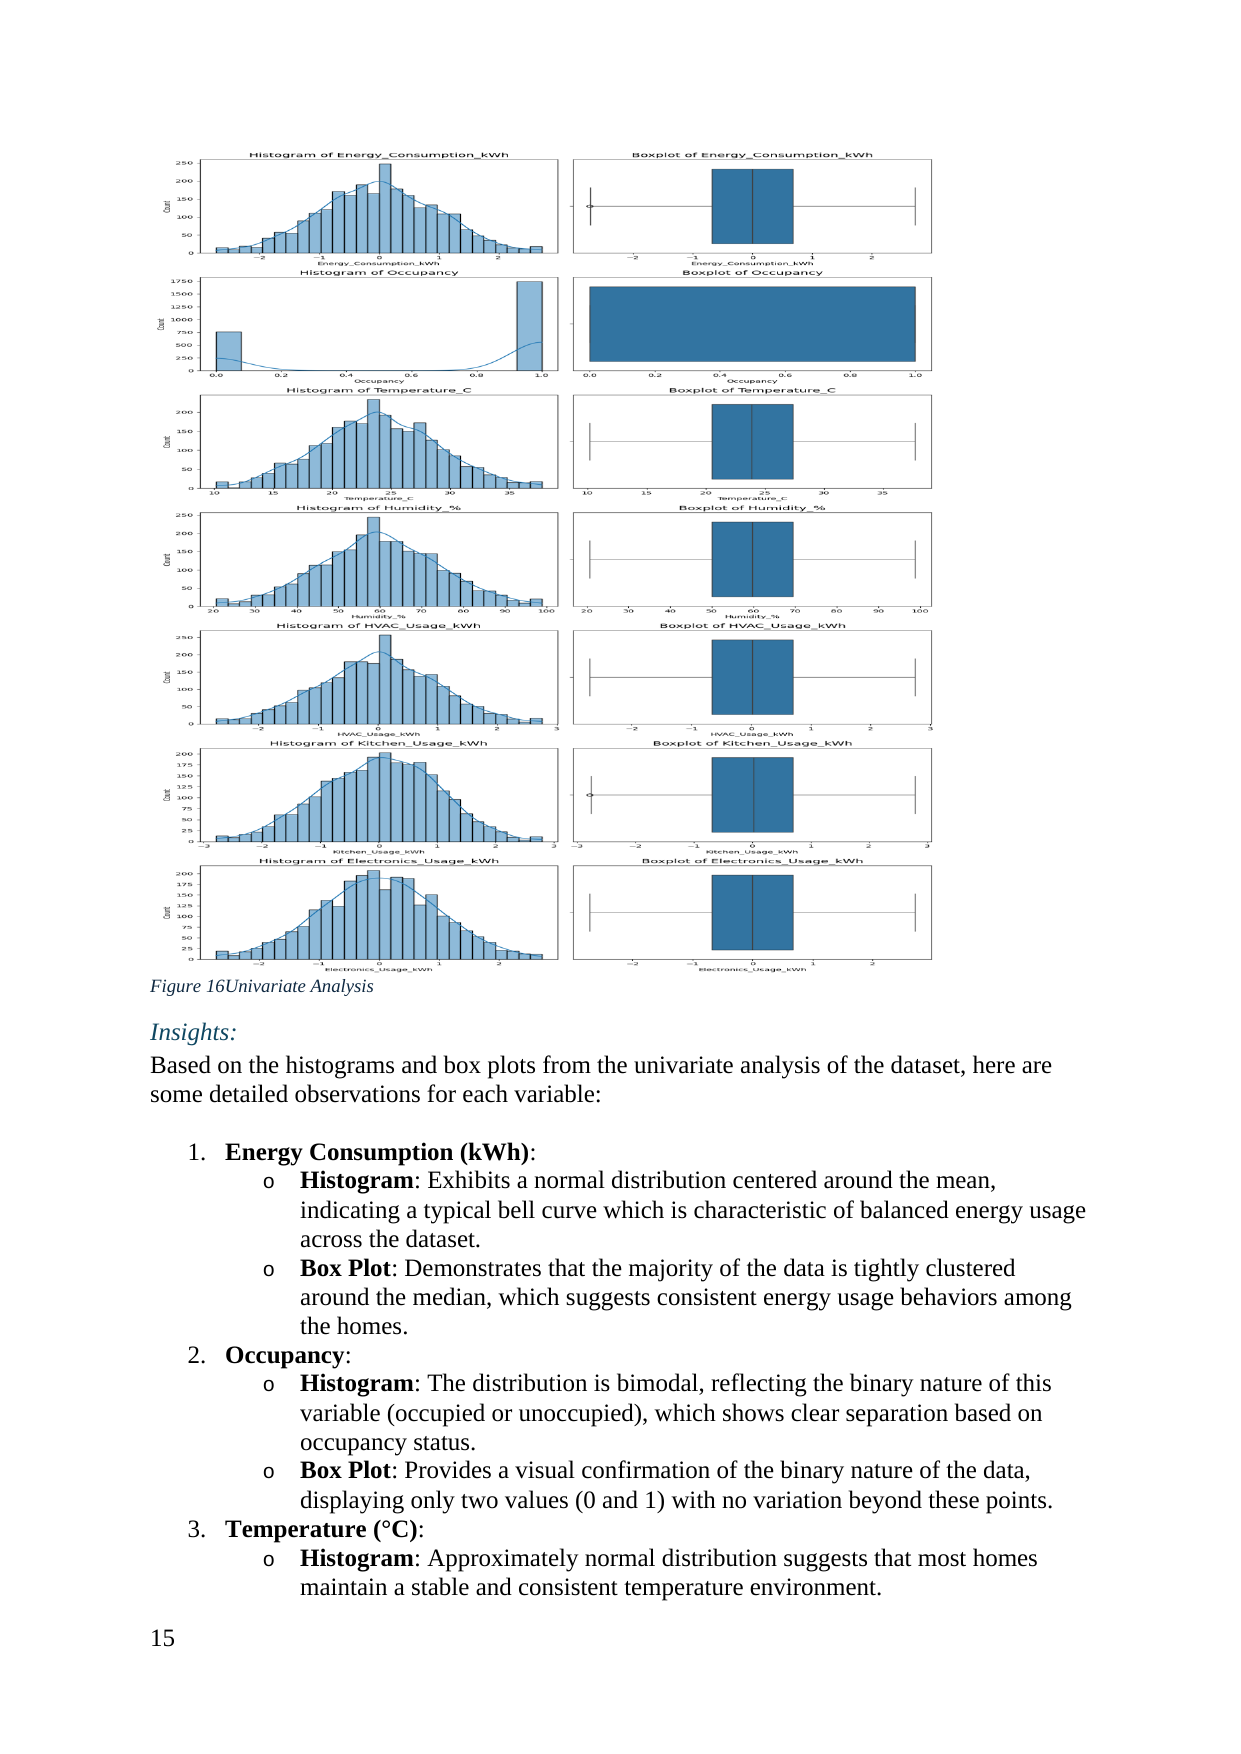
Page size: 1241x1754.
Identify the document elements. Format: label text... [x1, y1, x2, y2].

picture [150, 150, 939, 975]
list Temperature (°C): [187, 1514, 1090, 1543]
list Occupancy: [187, 1340, 1090, 1368]
list Histogram: The distribution is bimodal, reflecting the binary nature of this variable (occupied or unoccupied), which shows clear separation based on occupancy status. [262, 1368, 1090, 1456]
list Energy Consumption (kWh): [187, 1137, 1090, 1166]
list Box Plot: Demonstrates that the majority of the data is tightly clustered around the median, which suggests consistent energy usage behaviors among the homes. [262, 1253, 1090, 1340]
list Histogram: Exhibits a normal distribution centered around the mean, indicating a typical bell curve which is characteristic of balanced energy usage across the dataset. [262, 1166, 1090, 1253]
text Based on the histograms and box plots from the univariate analysis of the dataset, here are some detailed observations for each variable: [150, 1050, 1090, 1108]
list Histogram: Approximately normal distribution suggests that most homes maintain a stable and consistent temperature environment. [262, 1543, 1090, 1601]
list Box Plot: Provides a visual confirmation of the binary nature of the data, displaying only two values (0 and 1) with no variation beyond these points. [262, 1456, 1090, 1514]
subtitle Insights: [150, 1017, 1090, 1046]
